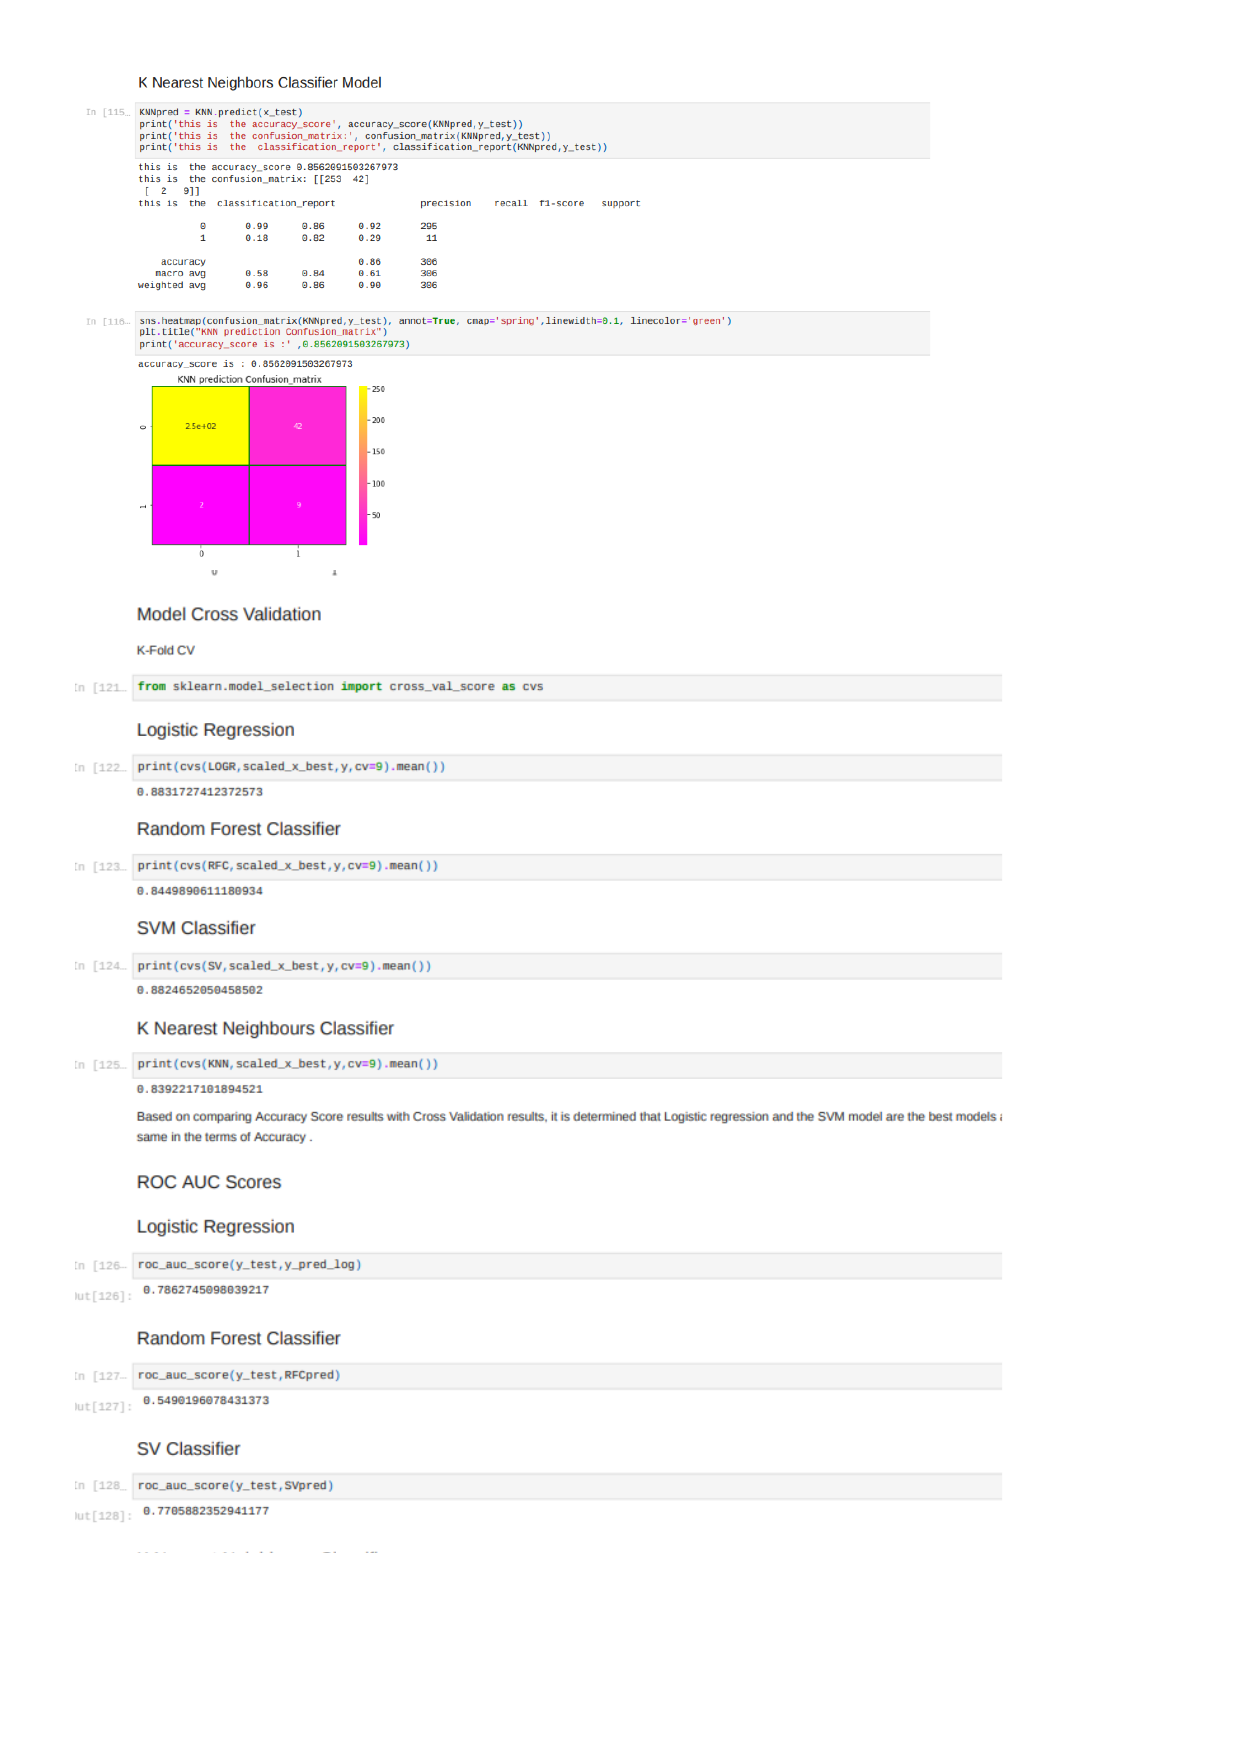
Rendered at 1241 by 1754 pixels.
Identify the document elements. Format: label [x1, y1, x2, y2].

picture [75, 75, 1003, 1553]
